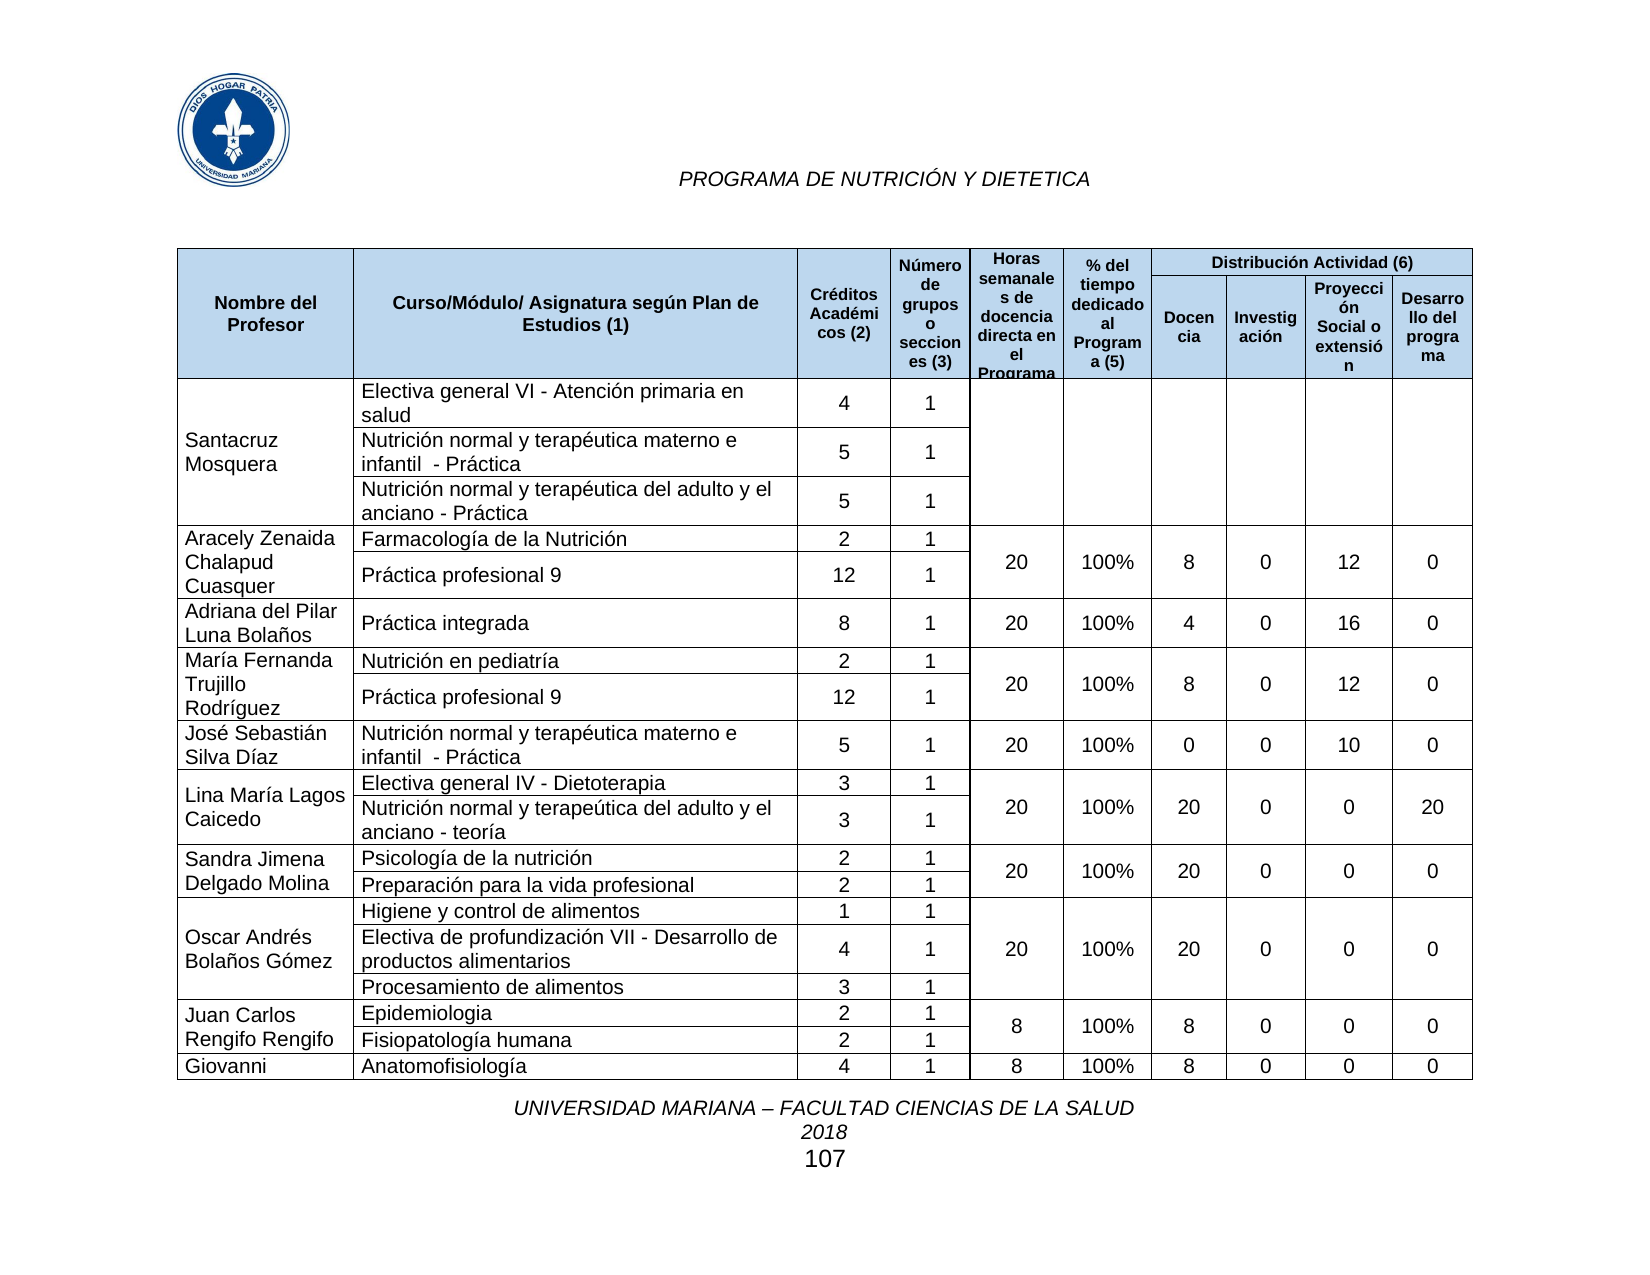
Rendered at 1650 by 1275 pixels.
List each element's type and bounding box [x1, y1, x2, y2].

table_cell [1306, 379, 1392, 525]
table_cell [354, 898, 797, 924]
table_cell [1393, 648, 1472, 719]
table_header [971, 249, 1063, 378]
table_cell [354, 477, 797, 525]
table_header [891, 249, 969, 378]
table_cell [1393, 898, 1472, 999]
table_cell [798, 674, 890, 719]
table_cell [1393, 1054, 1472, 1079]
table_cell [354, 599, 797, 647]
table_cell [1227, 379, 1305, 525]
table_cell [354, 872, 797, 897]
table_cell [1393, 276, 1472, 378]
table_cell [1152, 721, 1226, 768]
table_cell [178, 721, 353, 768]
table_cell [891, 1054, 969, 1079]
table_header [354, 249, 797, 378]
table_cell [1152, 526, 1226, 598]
picture [177, 73, 290, 187]
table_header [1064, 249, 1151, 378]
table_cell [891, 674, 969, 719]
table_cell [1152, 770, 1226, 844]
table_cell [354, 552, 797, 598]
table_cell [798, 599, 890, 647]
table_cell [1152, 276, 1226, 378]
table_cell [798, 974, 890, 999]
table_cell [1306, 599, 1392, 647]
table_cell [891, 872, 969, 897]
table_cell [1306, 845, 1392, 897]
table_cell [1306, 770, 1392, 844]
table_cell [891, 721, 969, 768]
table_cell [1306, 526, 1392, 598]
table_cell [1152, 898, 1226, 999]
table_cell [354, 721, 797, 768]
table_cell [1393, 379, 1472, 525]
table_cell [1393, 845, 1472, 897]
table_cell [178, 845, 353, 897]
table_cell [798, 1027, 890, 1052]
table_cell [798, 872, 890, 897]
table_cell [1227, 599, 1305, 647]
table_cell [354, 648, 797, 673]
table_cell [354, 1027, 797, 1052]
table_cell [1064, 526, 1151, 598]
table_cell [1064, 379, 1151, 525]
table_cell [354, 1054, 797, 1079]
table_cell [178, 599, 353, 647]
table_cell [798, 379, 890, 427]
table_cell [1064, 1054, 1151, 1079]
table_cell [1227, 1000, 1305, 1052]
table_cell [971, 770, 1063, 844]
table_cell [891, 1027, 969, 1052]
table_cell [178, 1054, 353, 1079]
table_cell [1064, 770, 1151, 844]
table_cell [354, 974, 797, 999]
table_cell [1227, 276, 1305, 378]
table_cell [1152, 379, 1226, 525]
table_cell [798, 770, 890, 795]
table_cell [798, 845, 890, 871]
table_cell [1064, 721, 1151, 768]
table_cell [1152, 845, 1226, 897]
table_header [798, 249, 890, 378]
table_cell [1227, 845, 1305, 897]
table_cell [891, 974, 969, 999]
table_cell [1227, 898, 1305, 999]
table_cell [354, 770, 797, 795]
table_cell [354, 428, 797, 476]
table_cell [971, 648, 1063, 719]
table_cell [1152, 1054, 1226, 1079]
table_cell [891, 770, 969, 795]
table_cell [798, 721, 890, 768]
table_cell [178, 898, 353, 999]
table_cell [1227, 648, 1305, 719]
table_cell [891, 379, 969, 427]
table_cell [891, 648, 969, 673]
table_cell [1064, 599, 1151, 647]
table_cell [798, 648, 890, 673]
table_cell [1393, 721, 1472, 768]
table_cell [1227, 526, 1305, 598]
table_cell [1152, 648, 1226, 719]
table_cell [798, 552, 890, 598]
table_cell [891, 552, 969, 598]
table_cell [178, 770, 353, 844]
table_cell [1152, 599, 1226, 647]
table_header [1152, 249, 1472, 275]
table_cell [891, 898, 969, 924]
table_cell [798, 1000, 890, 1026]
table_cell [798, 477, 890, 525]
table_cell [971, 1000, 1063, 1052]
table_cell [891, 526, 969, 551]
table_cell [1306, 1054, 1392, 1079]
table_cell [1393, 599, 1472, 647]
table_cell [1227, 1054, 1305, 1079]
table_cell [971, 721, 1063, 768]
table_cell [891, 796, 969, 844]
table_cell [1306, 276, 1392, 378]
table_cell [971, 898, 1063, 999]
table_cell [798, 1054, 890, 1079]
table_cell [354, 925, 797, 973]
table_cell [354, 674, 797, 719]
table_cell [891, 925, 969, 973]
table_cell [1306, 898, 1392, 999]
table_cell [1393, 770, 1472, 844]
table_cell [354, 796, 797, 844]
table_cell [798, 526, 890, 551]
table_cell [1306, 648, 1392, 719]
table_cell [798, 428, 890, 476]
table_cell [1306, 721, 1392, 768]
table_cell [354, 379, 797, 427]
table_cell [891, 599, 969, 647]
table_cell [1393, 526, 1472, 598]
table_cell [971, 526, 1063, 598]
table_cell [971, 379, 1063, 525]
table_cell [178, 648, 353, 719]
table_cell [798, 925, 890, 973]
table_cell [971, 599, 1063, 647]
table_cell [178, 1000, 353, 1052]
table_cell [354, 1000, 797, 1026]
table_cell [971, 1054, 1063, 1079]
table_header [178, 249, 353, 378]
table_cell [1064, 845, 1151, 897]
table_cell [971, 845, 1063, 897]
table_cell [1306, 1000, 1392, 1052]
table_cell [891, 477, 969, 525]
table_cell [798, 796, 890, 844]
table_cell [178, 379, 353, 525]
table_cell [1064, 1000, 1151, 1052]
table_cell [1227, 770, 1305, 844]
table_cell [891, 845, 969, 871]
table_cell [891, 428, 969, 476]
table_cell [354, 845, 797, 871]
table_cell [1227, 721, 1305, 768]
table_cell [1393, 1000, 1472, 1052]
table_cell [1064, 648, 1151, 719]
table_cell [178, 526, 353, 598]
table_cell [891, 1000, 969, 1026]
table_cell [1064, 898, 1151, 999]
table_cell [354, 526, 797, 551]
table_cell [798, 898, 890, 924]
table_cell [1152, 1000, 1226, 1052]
